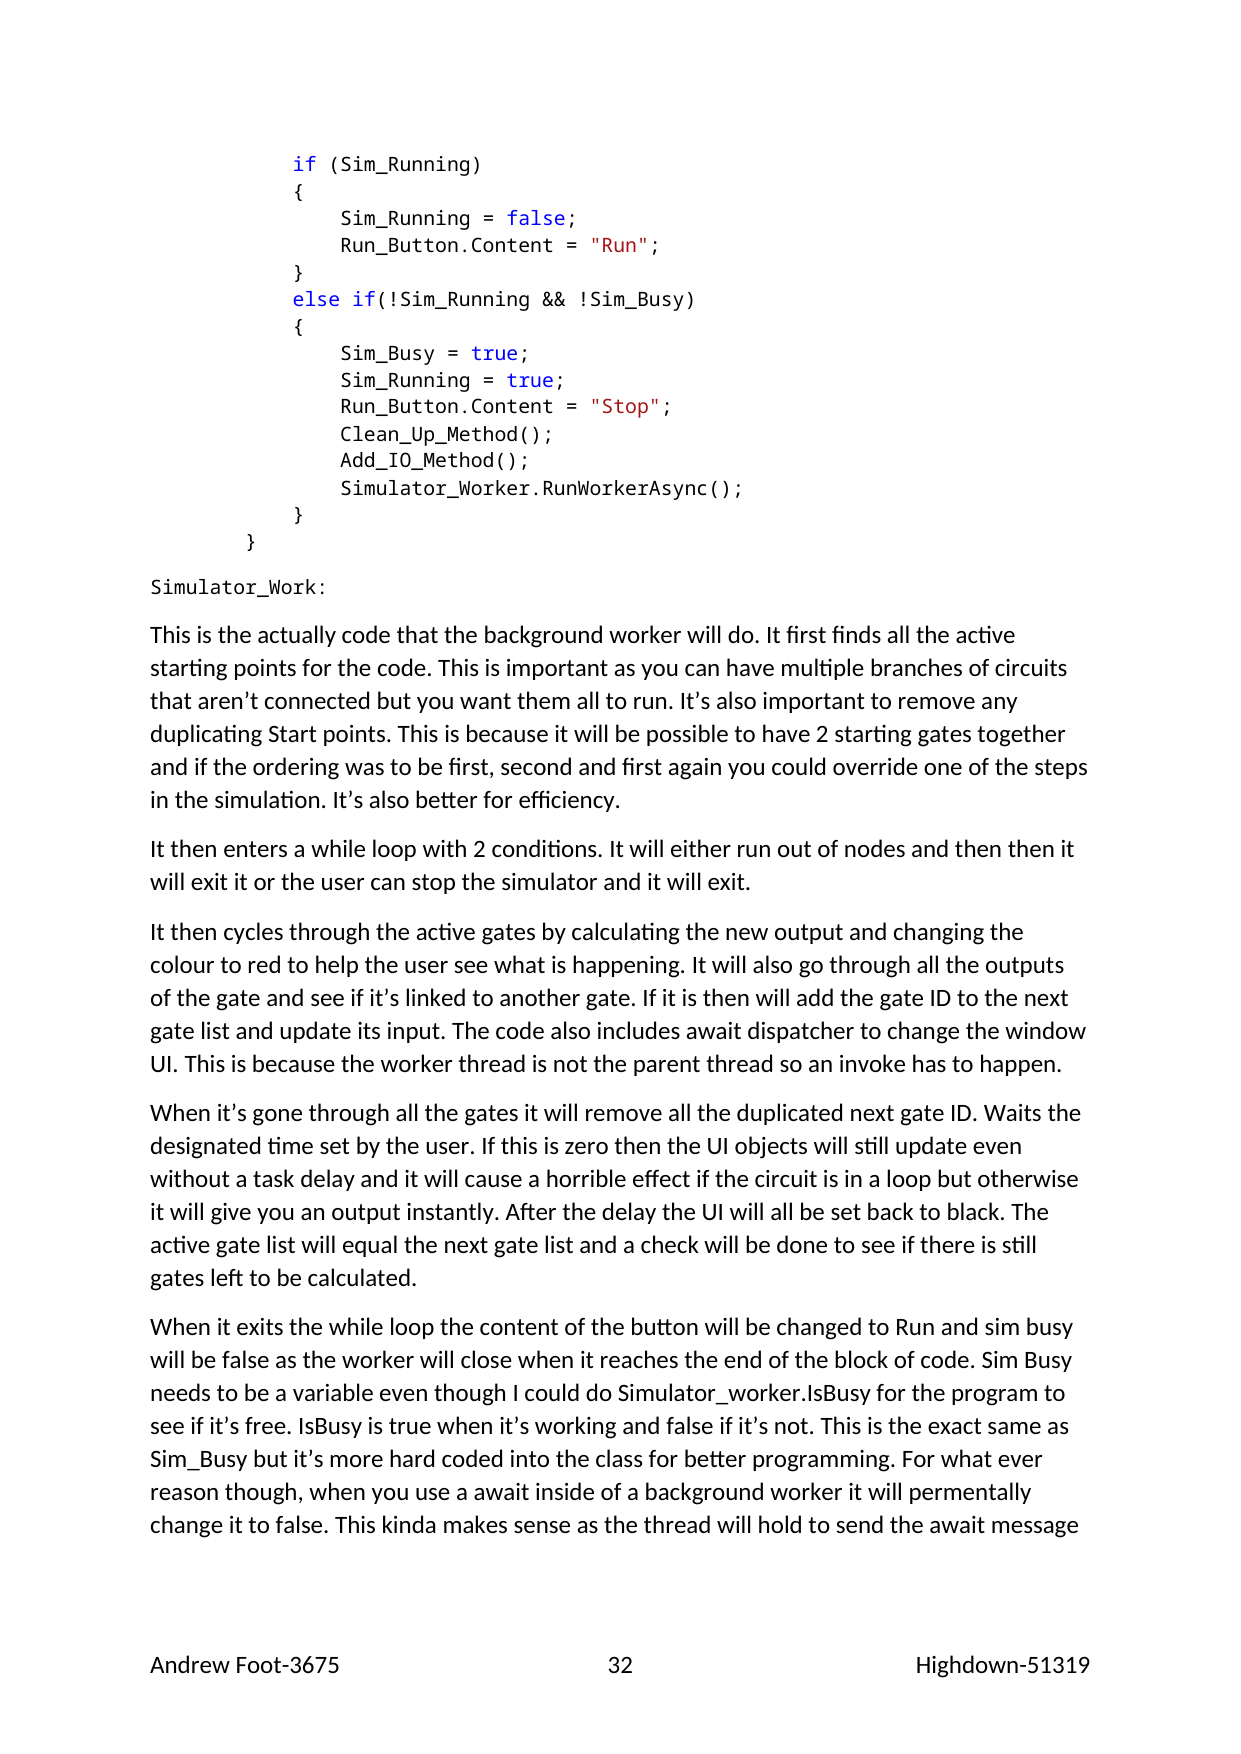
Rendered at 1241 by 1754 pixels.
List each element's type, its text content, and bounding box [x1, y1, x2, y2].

text Sim_Busy = true; [150, 339, 1090, 366]
text Clean_Up_Method(); [150, 420, 1090, 447]
text Simulator_Work: [150, 573, 1090, 600]
text Simulator_Worker.RunWorkerAsync(); [150, 474, 1090, 501]
text if (Sim_Running) [150, 150, 1090, 177]
text It then cycles through the active gates by calculating the new output and changing the colour to red to help the user see what is happening. It will also go through all the outputs of the gate and see if it’s linked to another gate. If it is then will add the gate ID to the next gate list and update its input. The code also includes await dispatcher to change the window UI. This is because the worker thread is not the parent thread so an invoke has to happen. [150, 916, 1090, 1078]
text Sim_Running = false; [150, 204, 1090, 231]
text Sim_Running = true; [150, 366, 1090, 393]
text Run_Button.Content = "Run"; [150, 231, 1090, 258]
text { [150, 177, 1090, 204]
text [150, 1312, 1090, 1539]
text Add_IO_Method(); [150, 447, 1090, 474]
text Run_Button.Content = "Stop"; [150, 393, 1090, 420]
text When it’s gone through all the gates it will remove all the duplicated next gate ID. Waits the designated time set by the user. If this is zero then the UI objects will still update even without a task delay and it will cause a horrible effect if the circuit is in a loop but otherwise it will give you an output instantly. After the delay the UI will all be set back to black. The active gate list will equal the next gate list and a check will be done to see if there is still gates left to be calculated. [150, 1097, 1090, 1292]
text This is the actually code that the background worker will do. It first finds all the active starting points for the code. This is important as you can have multiple branches of circuits that aren’t connected but you want them all to run. It’s also important to remove any duplicating Start points. This is because it will be possible to have 2 starting gates together and if the ordering was to be first, second and first again you could override one of the steps in the simulation. It’s also better for efficiency. [150, 619, 1090, 814]
text It then enters a while loop with 2 conditions. It will either run out of nodes and then then it will exit it or the user can stop the simulator and it will exit. [150, 834, 1090, 897]
text { [150, 312, 1090, 339]
text else if(!Sim_Running && !Sim_Busy) [150, 285, 1090, 312]
text } [150, 501, 1090, 528]
text } [150, 528, 1090, 555]
text } [150, 258, 1090, 285]
